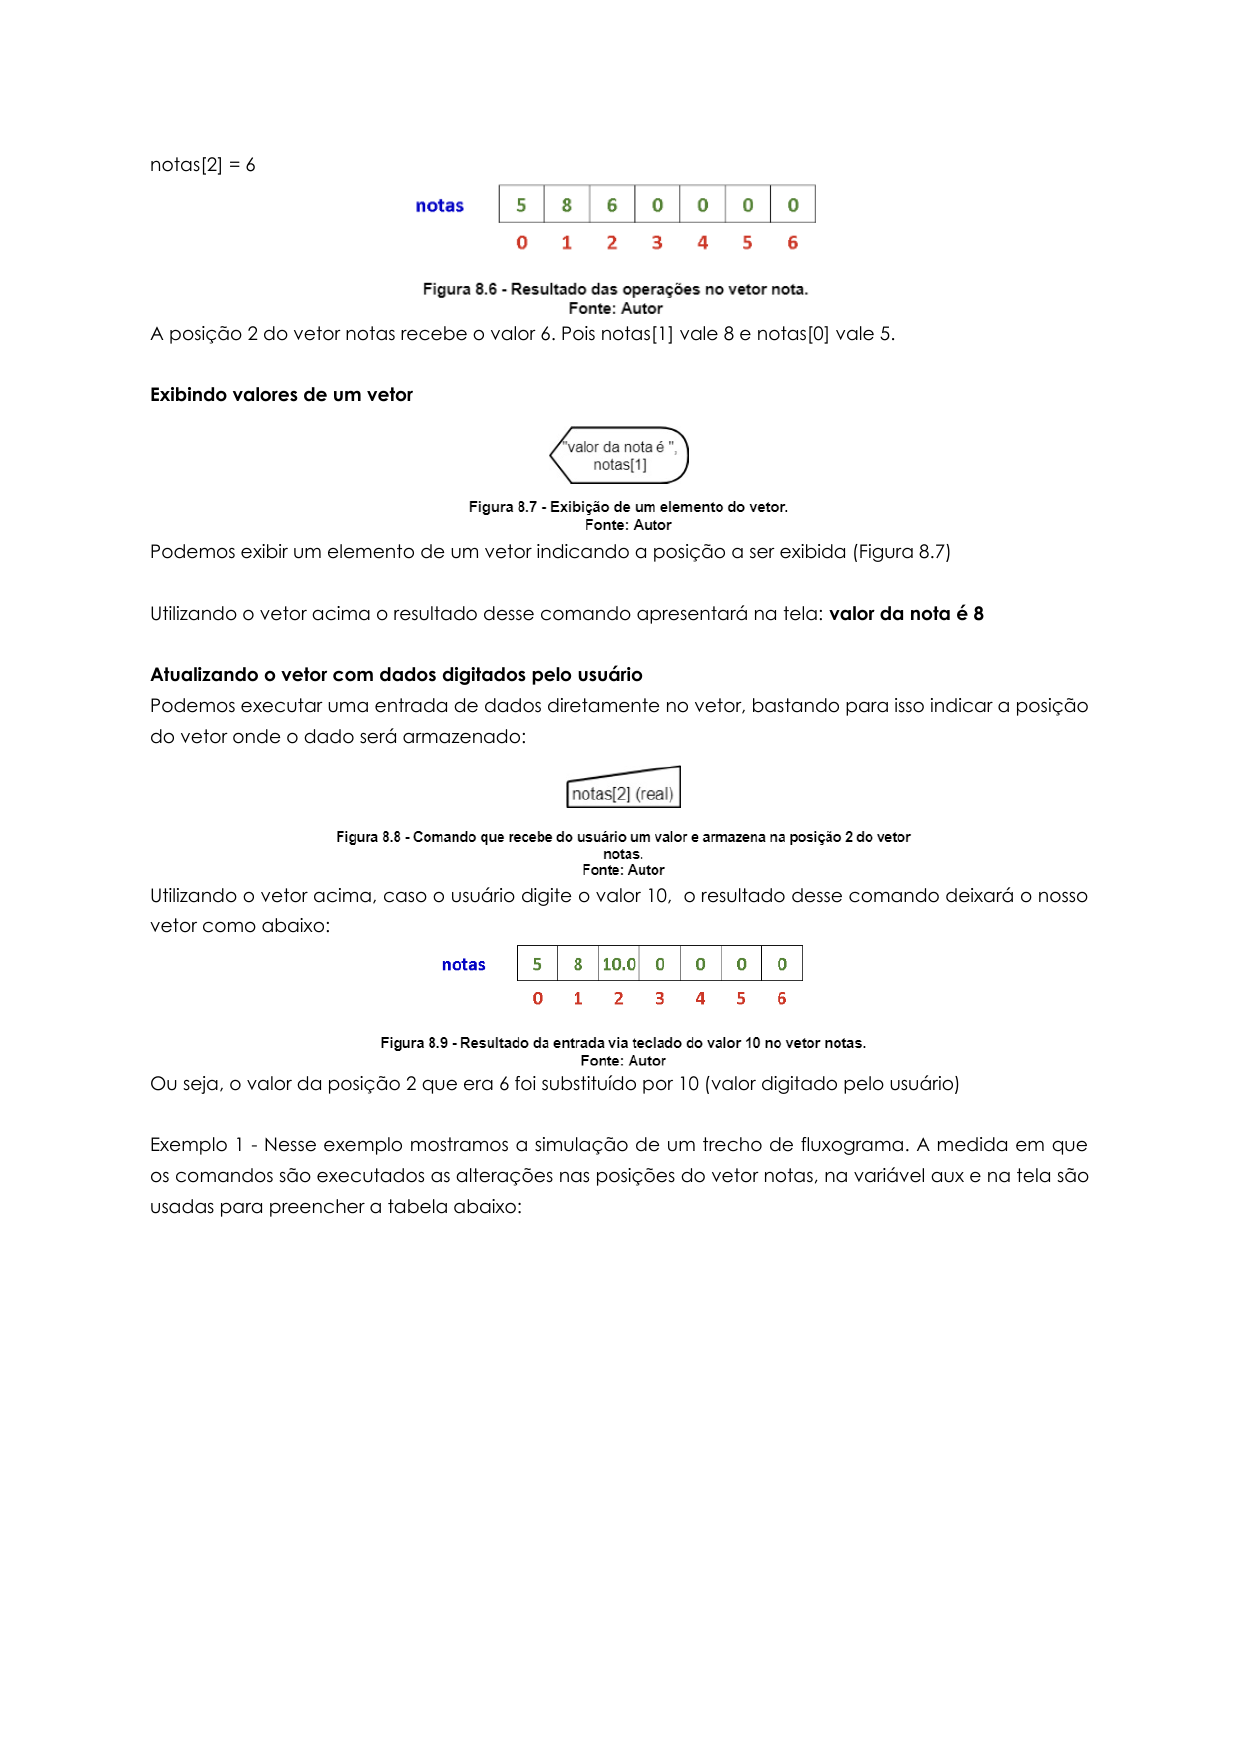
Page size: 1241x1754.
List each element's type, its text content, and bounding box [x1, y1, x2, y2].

text notas[2] = 6 [150, 150, 1090, 177]
picture [327, 752, 913, 878]
text Atualizando o vetor com dados digitados pelo usuário [150, 661, 1090, 687]
text Exemplo 1 - Nesse exemplo mostramos a simulação de um trecho de fluxograma. A medida em que os comandos são executados as alterações nas posições do vetor notas, na variável aux e na tela são usadas para preencher a tabela abaixo: [150, 1131, 1090, 1219]
text Podemos exibir um elemento de um vetor indicando a posição a ser exibida (Figura 8.7) [150, 538, 1090, 564]
picture [452, 411, 788, 534]
text Utilizando o vetor acima, caso o usuário digite o valor 10, o resultado desse comando deixará o nosso vetor como abaixo: [150, 881, 1090, 939]
text A posição 2 do vetor notas recebe o valor 6. Pois notas[1] vale 8 e notas[0] vale 5. [150, 319, 1090, 346]
text Exibindo valores de um vetor [150, 380, 1090, 407]
picture [408, 180, 833, 315]
text Utilizando o vetor acima o resultado desse comando apresentará na tela: valor da nota é 8 [150, 599, 1090, 626]
picture [374, 942, 866, 1066]
text Ou seja, o valor da posição 2 que era 6 foi substituído por 10 (valor digitado pelo usuário) [150, 1069, 1090, 1096]
text Podemos executar uma entrada de dados diretamente no vetor, bastando para isso indicar a posição do vetor onde o dado será armazenado: [150, 691, 1090, 749]
